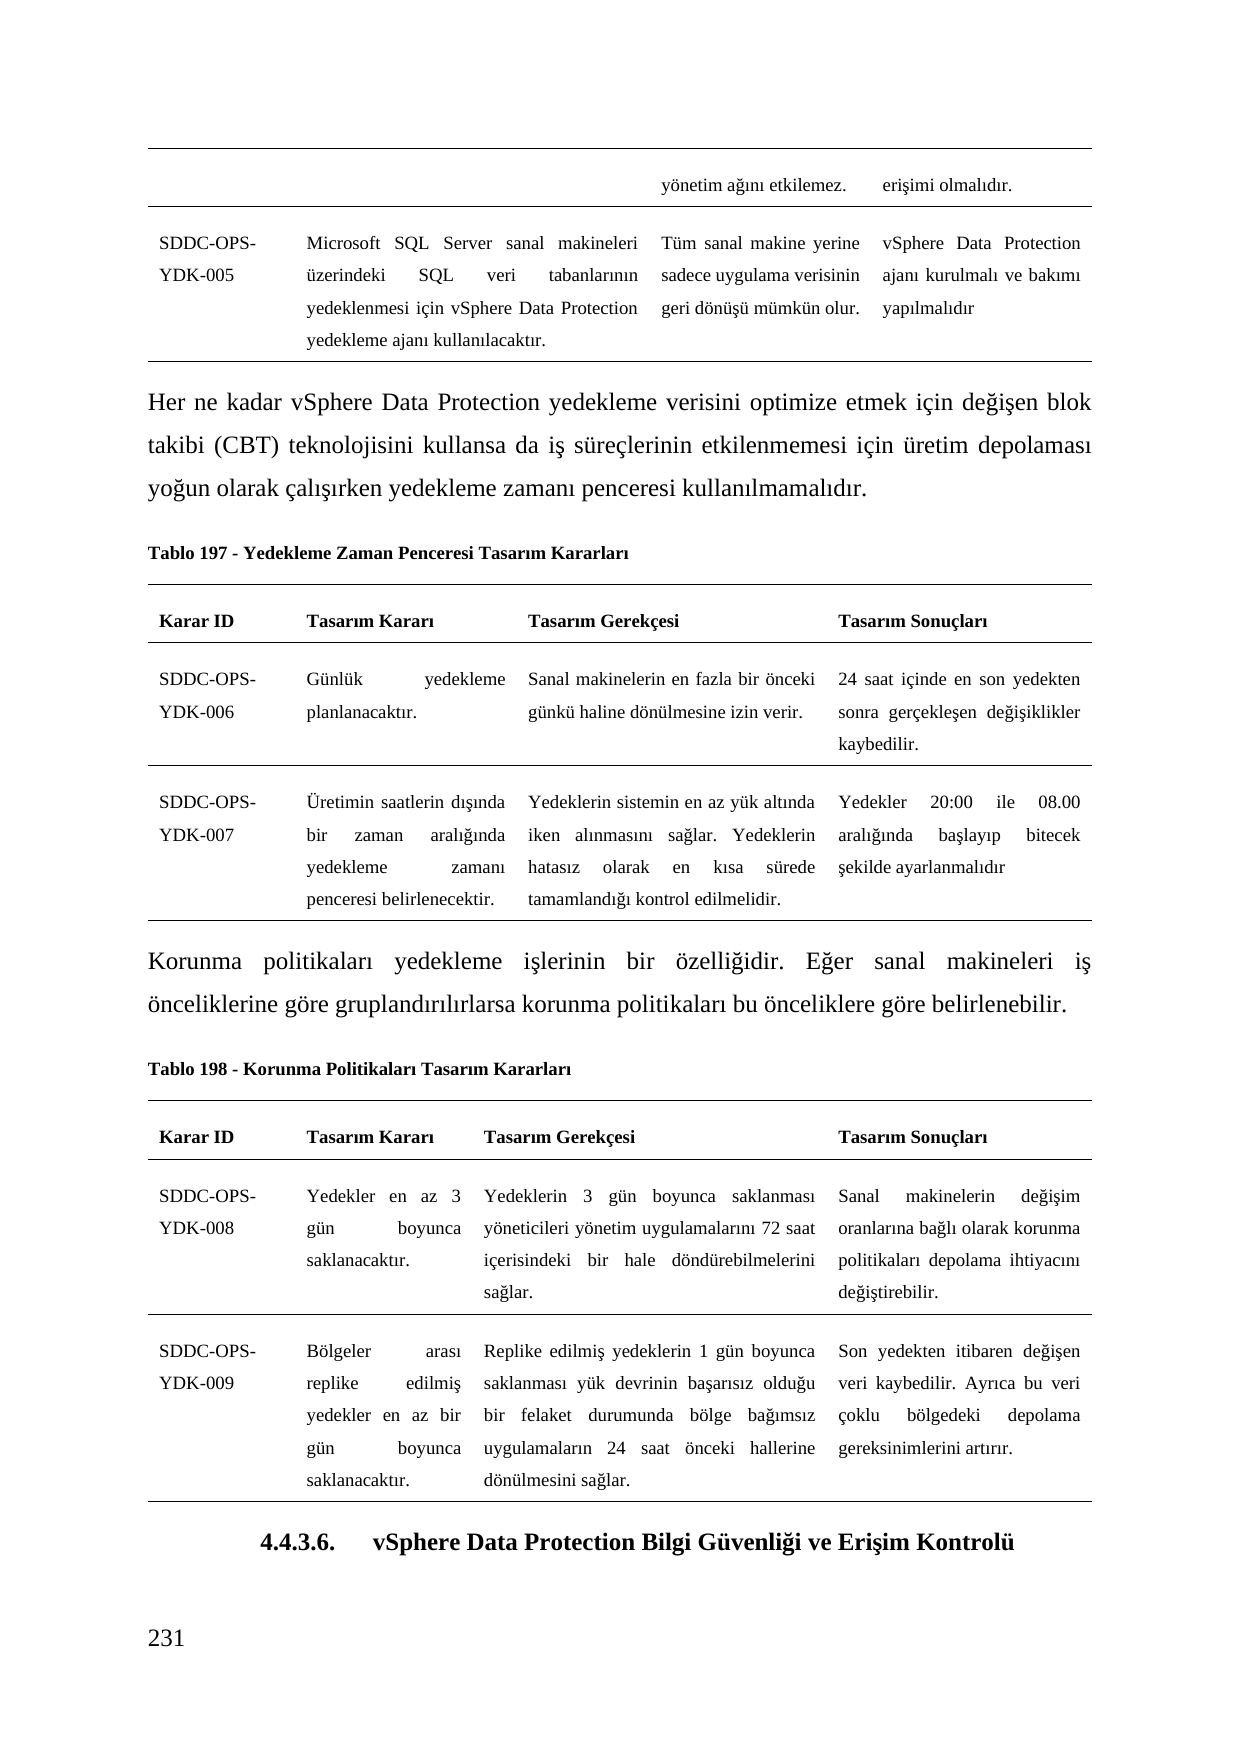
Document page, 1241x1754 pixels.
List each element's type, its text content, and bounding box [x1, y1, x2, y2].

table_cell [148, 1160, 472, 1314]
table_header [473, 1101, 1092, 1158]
text Korunma politikaları yedekleme işlerinin bir özelliğidir. Eğer sanal makineleri iş önceliklerine göre gruplandırılırlarsa korunma politikaları bu önceliklere göre belirlenebilir. [148, 946, 1093, 1018]
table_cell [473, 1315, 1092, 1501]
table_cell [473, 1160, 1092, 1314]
list vSphere Data Protection Bilgi Güvenliği ve Erişim Kontrolü [260, 1527, 1093, 1556]
text Tablo 197 - Yedekleme Zaman Penceresi Tasarım Kararları [148, 542, 1093, 563]
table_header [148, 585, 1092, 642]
text Her ne kadar vSphere Data Protection yedekleme verisini optimize etmek için değişen blok takibi (CBT) teknolojisini kullansa da iş süreçlerinin etkilenmemesi için üretim depolaması yoğun olarak çalışırken yedekleme zamanı penceresi kullanılmamalıdır. [148, 387, 1093, 502]
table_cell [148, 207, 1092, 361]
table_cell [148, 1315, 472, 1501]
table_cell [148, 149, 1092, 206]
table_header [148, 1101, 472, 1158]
text Tablo 198 - Korunma Politikaları Tasarım Kararları [148, 1058, 1093, 1079]
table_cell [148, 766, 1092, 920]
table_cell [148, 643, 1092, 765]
